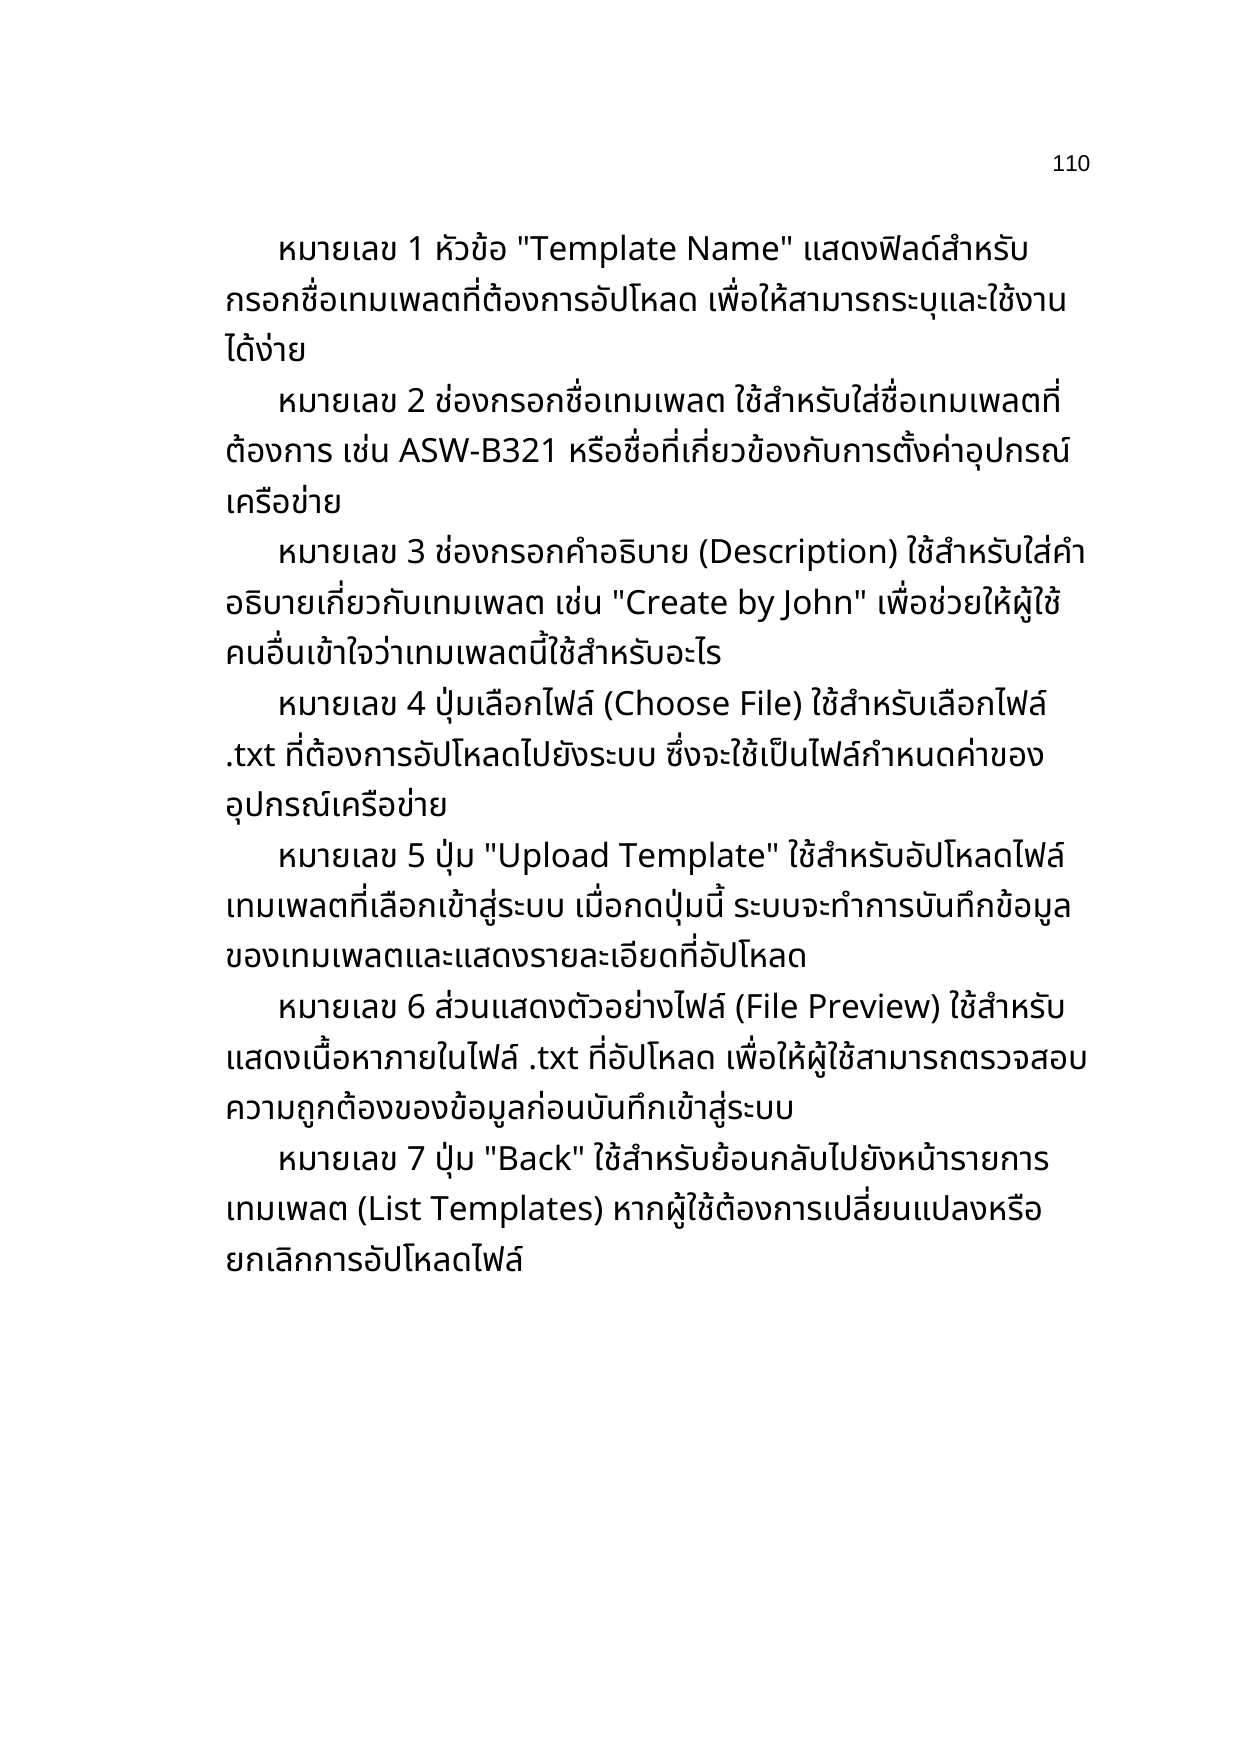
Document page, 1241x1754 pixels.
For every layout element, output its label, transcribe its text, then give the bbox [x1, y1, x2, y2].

text หมายเลข 4 ปุ่มเลือกไฟล์ (Choose File) ใช้สำหรับเลือกไฟล์ .txt ที่ต้องการอัปโหลดไปยังระบบ ซึ่งจะใช้เป็นไฟล์กำหนดค่าของอุปกรณ์เครือข่าย [225, 680, 1090, 831]
text หมายเลข 5 ปุ่ม "Upload Template" ใช้สำหรับอัปโหลดไฟล์เทมเพลตที่เลือกเข้าสู่ระบบ เมื่อกดปุ่มนี้ ระบบจะทำการบันทึกข้อมูลของเทมเพลตและแสดงรายละเอียดที่อัปโหลด [225, 831, 1090, 983]
text หมายเลข 6 ส่วนแสดงตัวอย่างไฟล์ (File Preview) ใช้สำหรับแสดงเนื้อหาภายในไฟล์ .txt ที่อัปโหลด เพื่อให้ผู้ใช้สามารถตรวจสอบความถูกต้องของข้อมูลก่อนบันทึกเข้าสู่ระบบ [225, 983, 1090, 1134]
text หมายเลข 7 ปุ่ม "Back" ใช้สำหรับย้อนกลับไปยังหน้ารายการเทมเพลต (List Templates) หากผู้ใช้ต้องการเปลี่ยนแปลงหรือยกเลิกการอัปโหลดไฟล์ [225, 1134, 1090, 1286]
text หมายเลข 3 ช่องกรอกคำอธิบาย (Description) ใช้สำหรับใส่คำอธิบายเกี่ยวกับเทมเพลต เช่น "Create by John" เพื่อช่วยให้ผู้ใช้คนอื่นเข้าใจว่าเทมเพลตนี้ใช้สำหรับอะไร [225, 528, 1090, 680]
text หมายเลข 2 ช่องกรอกชื่อเทมเพลต ใช้สำหรับใส่ชื่อเทมเพลตที่ต้องการ เช่น ASW-B321 หรือชื่อที่เกี่ยวข้องกับการตั้งค่าอุปกรณ์เครือข่าย [225, 376, 1090, 528]
text หมายเลข 1 หัวข้อ "Template Name" แสดงฟิลด์สำหรับกรอกชื่อเทมเพลตที่ต้องการอัปโหลด เพื่อให้สามารถระบุและใช้งานได้ง่าย [225, 225, 1090, 376]
